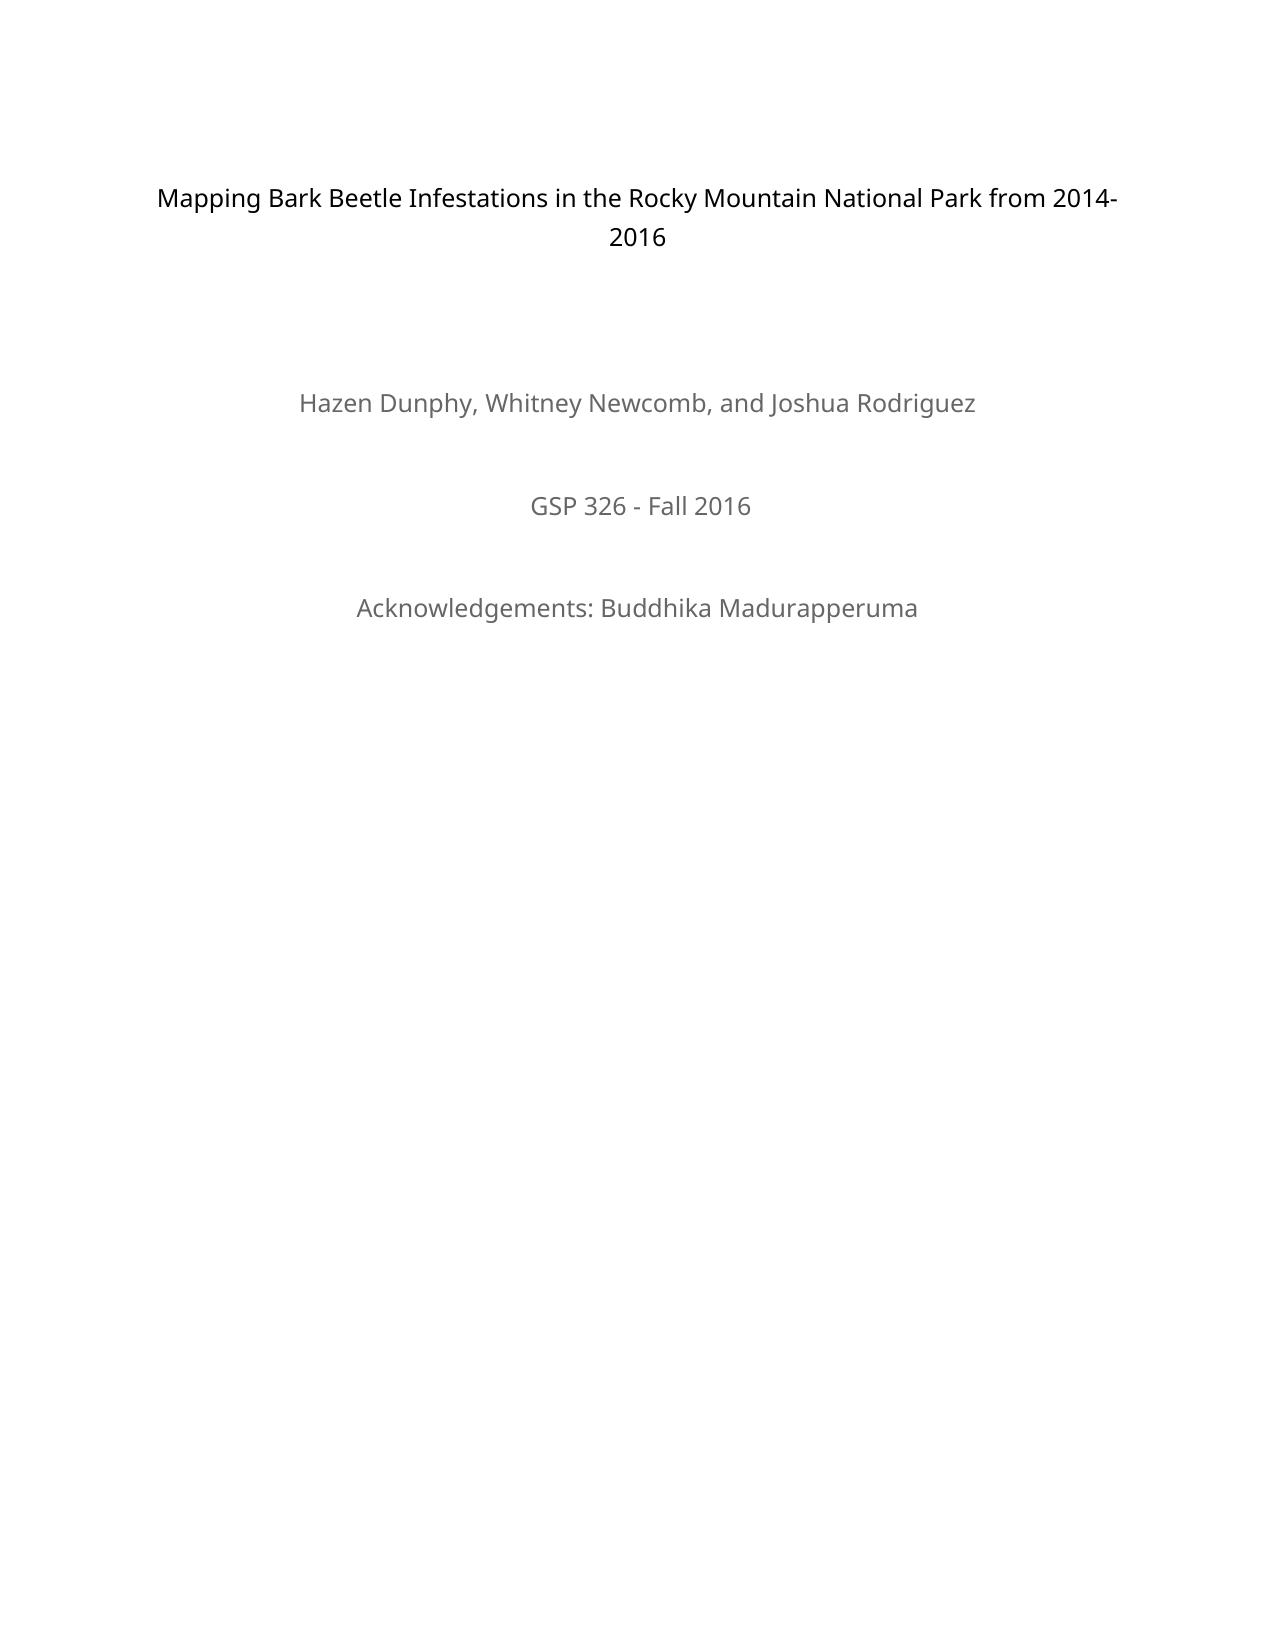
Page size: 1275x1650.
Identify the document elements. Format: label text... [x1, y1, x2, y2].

subtitle Hazen Dunphy, Whitney Newcomb, and Joshua Rodriguez [150, 386, 1125, 420]
subtitle GSP 326 - Fall 2016 [150, 488, 1125, 522]
subtitle Acknowledgements: Buddhika Madurapperuma [150, 591, 1125, 625]
title Mapping Bark Beetle Infestations in the Rocky Mountain National Park from 2014-2016 [150, 180, 1125, 253]
